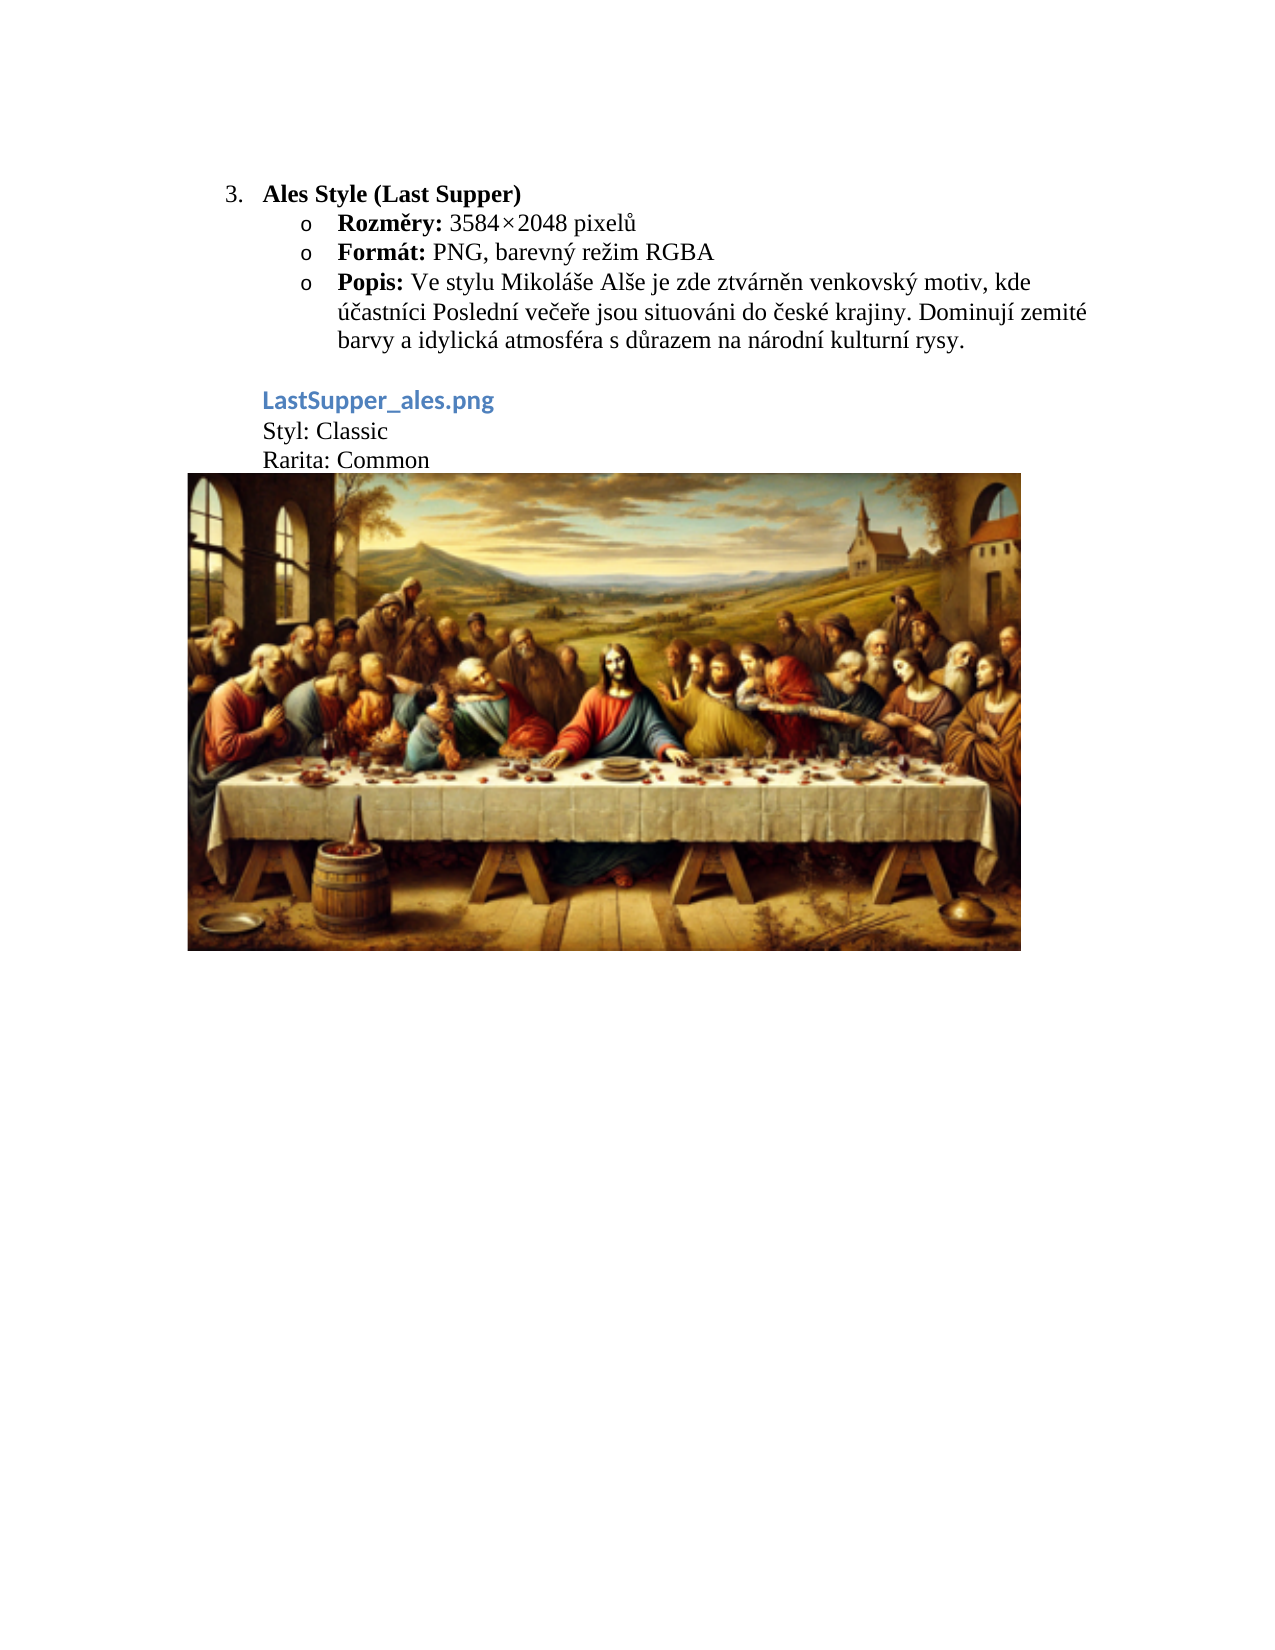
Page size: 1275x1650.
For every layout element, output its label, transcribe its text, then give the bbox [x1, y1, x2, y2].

list Styl: Classic Rarita: Common [262, 446, 1087, 503]
list Rozměry: 3584 × 2048 pixelů [300, 237, 1087, 267]
list Ales Style (Last Supper) [225, 179, 1087, 208]
picture [187, 503, 1021, 981]
list Popis: Ve stylu Mikoláše Alše je zde ztvárněn venkovský motiv, kde účastníci Poslední večeře jsou situováni do české krajiny. Dominují zemité barvy a idylická atmosféra s důrazem na národní kulturní rysy. [300, 296, 1087, 383]
list Formát: PNG, barevný režim RGBA [300, 267, 1087, 296]
subtitle LastSupper_ales.png [262, 412, 1087, 446]
